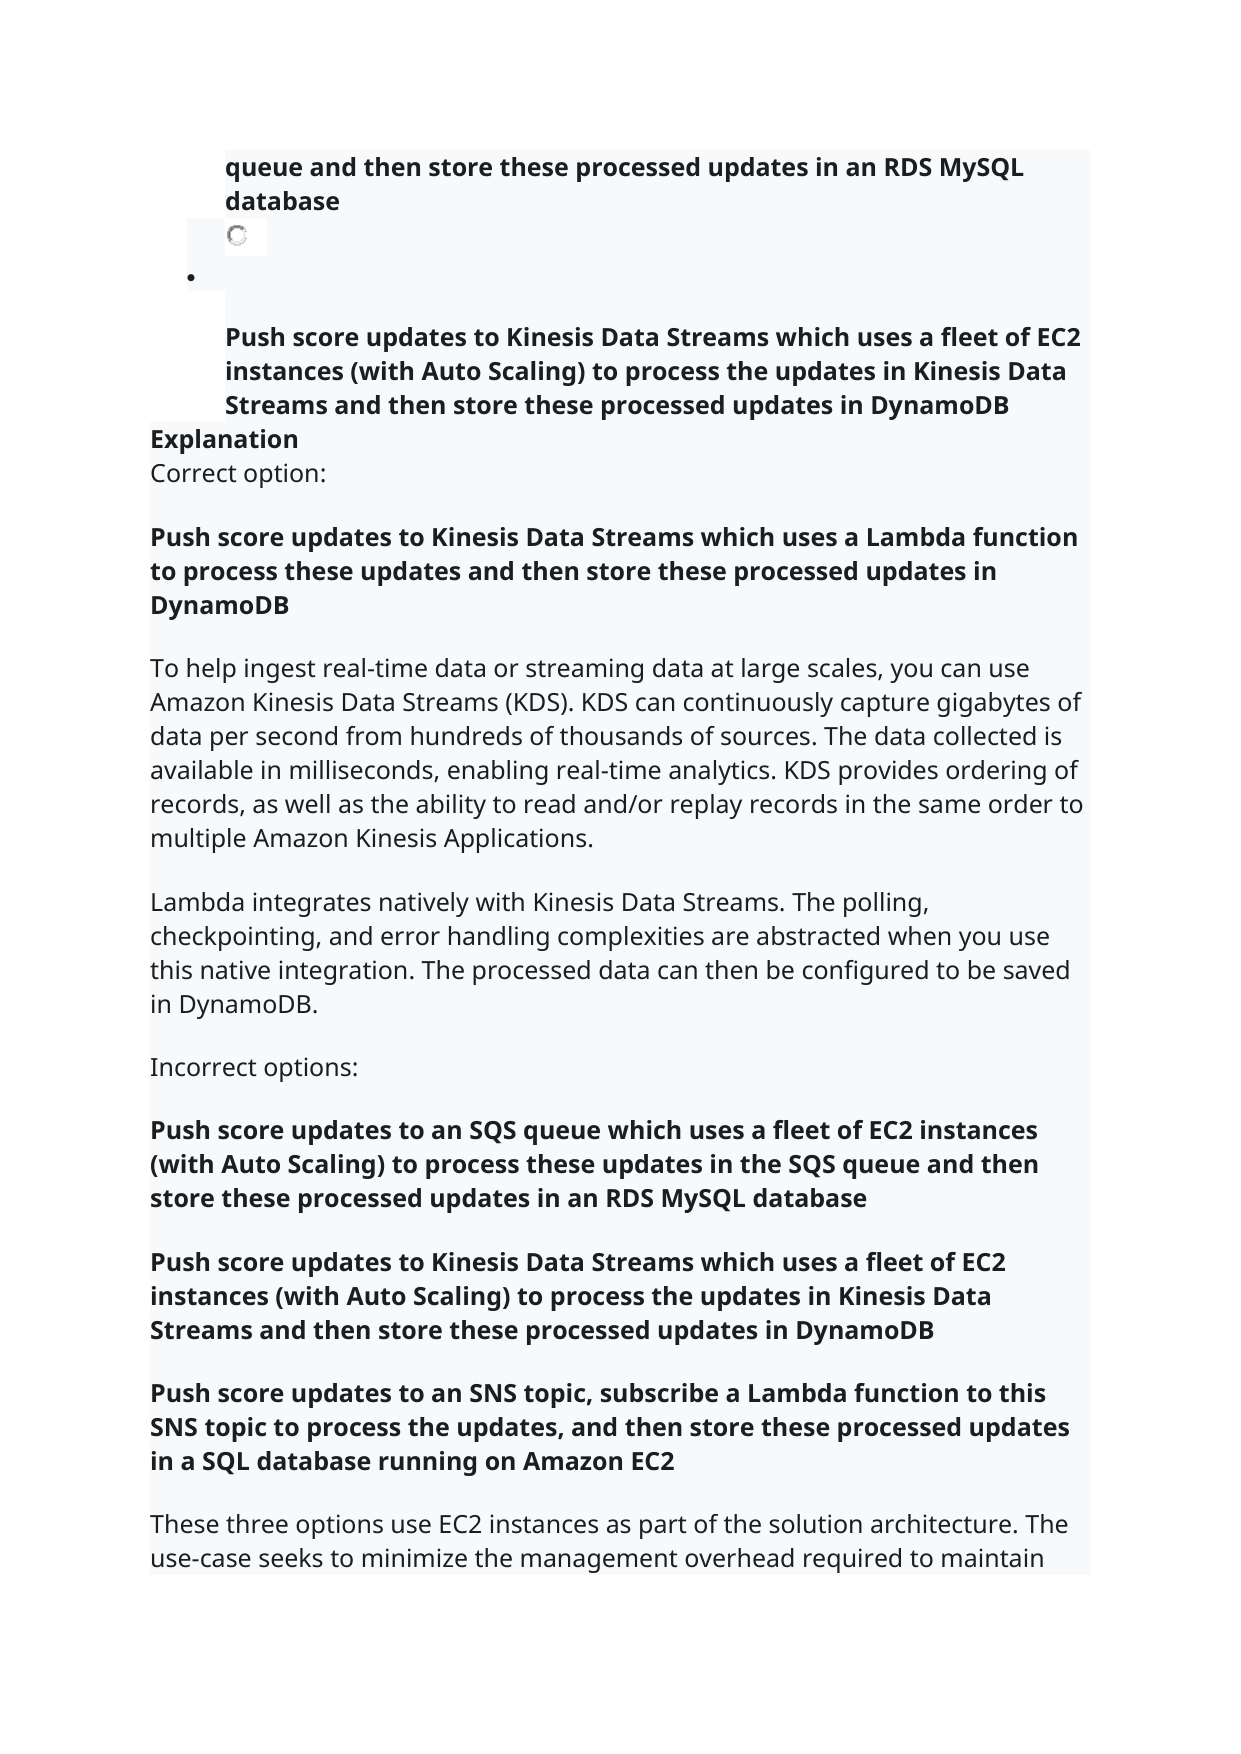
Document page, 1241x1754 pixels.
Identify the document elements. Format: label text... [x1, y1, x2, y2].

text Correct option: [150, 456, 1090, 490]
text Explanation [150, 422, 1090, 456]
text Push score updates to Kinesis Data Streams which uses a fleet of EC2 instances (with Auto Scaling) to process the updates in Kinesis Data Streams and then store these processed updates in DynamoDB [225, 320, 1090, 422]
text To help ingest real-time data or streaming data at large scales, you can use Amazon Kinesis Data Streams (KDS). KDS can continuously capture gigabytes of data per second from hundreds of thousands of sources. The data collected is available in milliseconds, enabling real-time analytics. KDS provides ordering of records, as well as the ability to read and/or replay records in the same order to multiple Amazon Kinesis Applications. [150, 651, 1090, 855]
text Push score updates to Kinesis Data Streams which uses a Lambda function to process these updates and then store these processed updates in DynamoDB [150, 519, 1090, 621]
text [150, 1507, 1090, 1575]
text Incorrect options: [150, 1049, 1090, 1084]
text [225, 150, 1090, 218]
text Push score updates to an SNS topic, subscribe a Lambda function to this SNS topic to process the updates, and then store these processed updates in a SQL database running on Amazon EC2 [150, 1376, 1090, 1478]
text Lambda integrates natively with Kinesis Data Streams. The polling, checkpointing, and error handling complexities are abstracted when you use this native integration. The processed data can then be configured to be saved in DynamoDB. [150, 884, 1090, 1020]
text Push score updates to Kinesis Data Streams which uses a fleet of EC2 instances (with Auto Scaling) to process the updates in Kinesis Data Streams and then store these processed updates in DynamoDB [150, 1244, 1090, 1346]
